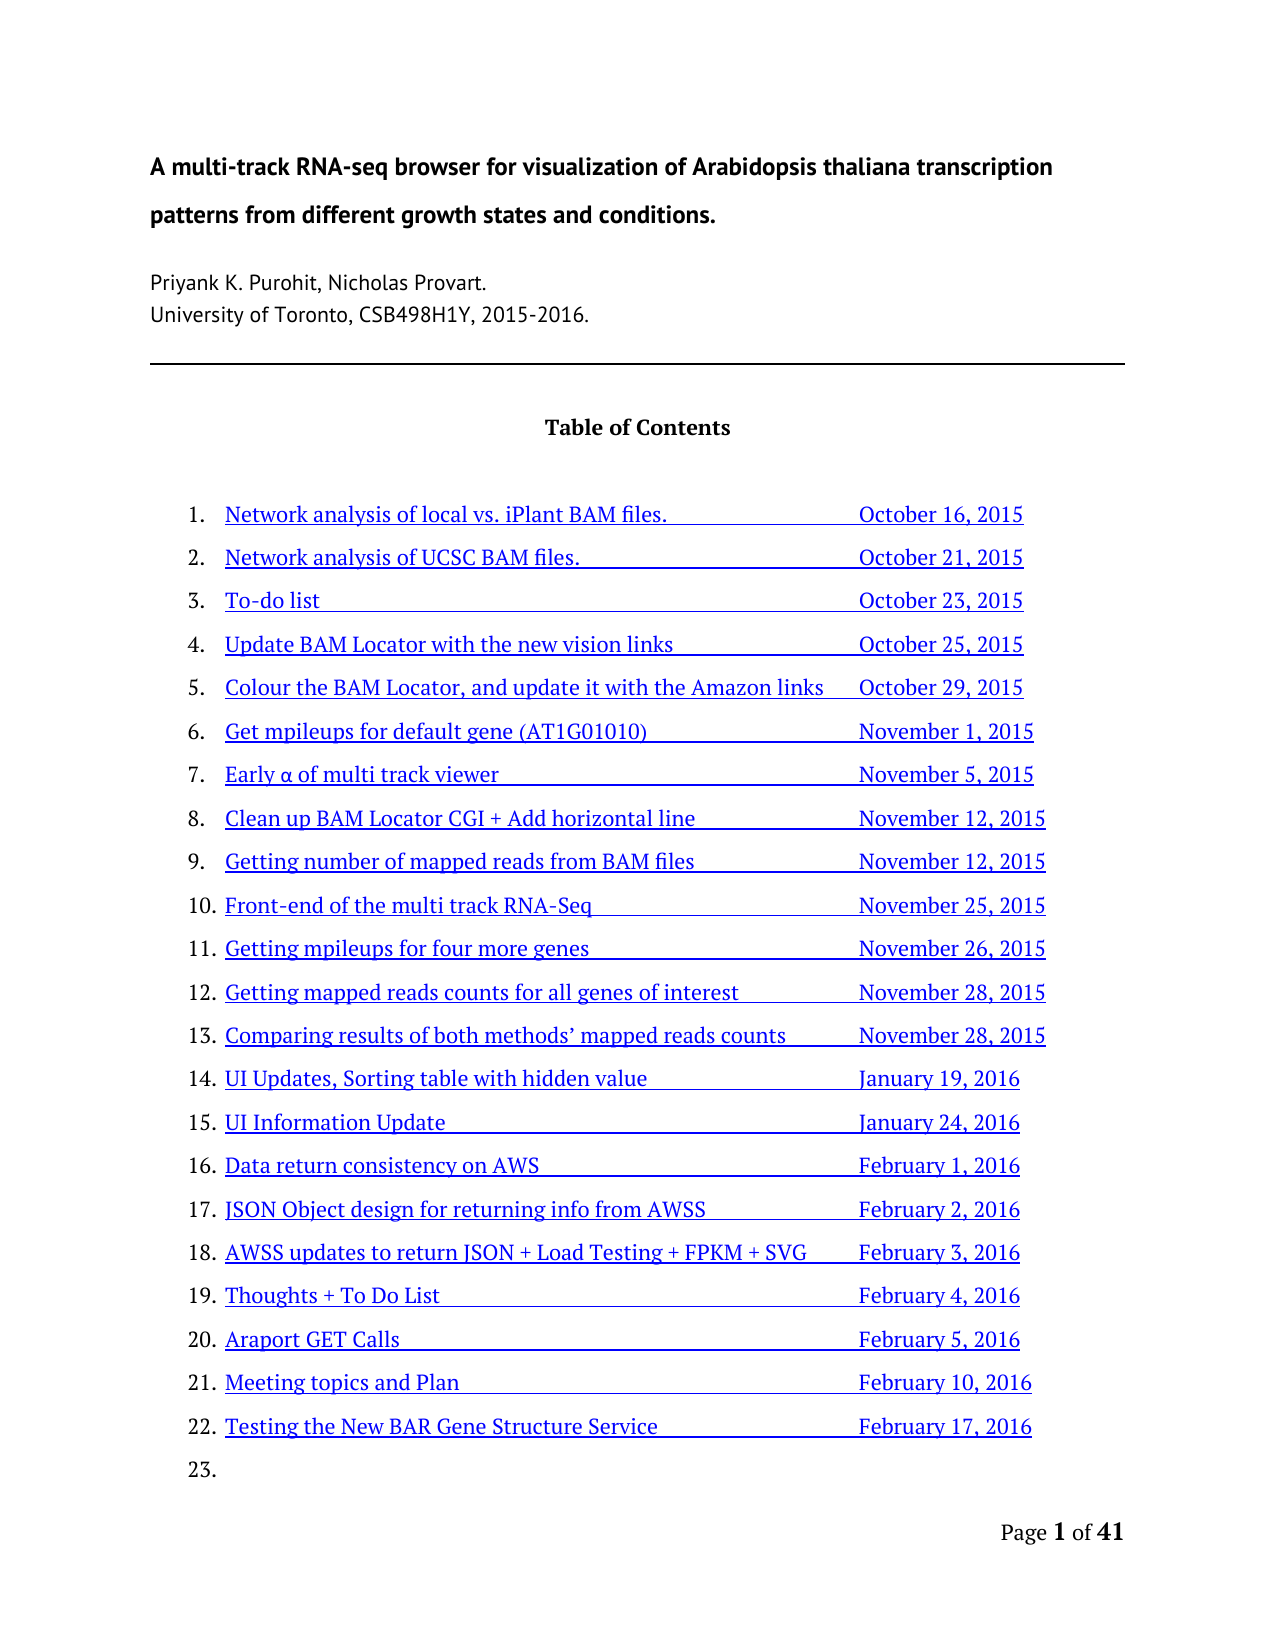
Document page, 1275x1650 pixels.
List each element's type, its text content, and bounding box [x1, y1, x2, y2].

text A multi-track RNA-seq browser for visualization of Arabidopsis thaliana transcription patterns from different growth states and conditions. [150, 150, 1125, 231]
list Network analysis of local vs. iPlant BAM files. October 16, 2015 [187, 499, 1125, 528]
list UI Updates, Sorting table with hidden value January 19, 2016 [187, 1064, 1125, 1093]
list Meeting topics and Plan February 10, 2016 [187, 1368, 1125, 1397]
list Colour the BAM Locator, and update it with the Amazon links October 29, 2015 [187, 673, 1125, 702]
list Getting mapped reads counts for all genes of interest November 28, 2015 [187, 977, 1125, 1006]
text University of Toronto, CSB498H1Y, 2015-2016. [150, 300, 1125, 329]
list Clean up BAM Locator CGI + Add horizontal line November 12, 2015 [187, 803, 1125, 832]
list UI Information Update January 24, 2016 [187, 1107, 1125, 1136]
list Data return consistency on AWS February 1, 2016 [187, 1151, 1125, 1180]
list Early α of multi track viewer November 5, 2015 [187, 760, 1125, 789]
list Thoughts + To Do List February 4, 2016 [187, 1281, 1125, 1310]
list AWSS updates to return JSON + Load Testing + FPKM + SVG February 3, 2016 [187, 1238, 1125, 1267]
list Network analysis of UCSC BAM files. October 21, 2015 [187, 543, 1125, 572]
list Update BAM Locator with the new vision links October 25, 2015 [187, 630, 1125, 659]
list To-do list October 23, 2015 [187, 586, 1125, 615]
list Front-end of the multi track RNA-Seq November 25, 2015 [187, 890, 1125, 919]
list Comparing results of both methods’ mapped reads counts November 28, 2015 [187, 1021, 1125, 1049]
text Priyank K. Purohit, Nicholas Provart. [150, 268, 1125, 296]
text Table of Contents [150, 412, 1125, 441]
list Getting number of mapped reads from BAM files November 12, 2015 [187, 847, 1125, 876]
list Get mpileups for default gene (AT1G01010) November 1, 2015 [187, 717, 1125, 746]
list Araport GET Calls February 5, 2016 [187, 1325, 1125, 1354]
list Getting mpileups for four more genes November 26, 2015 [187, 934, 1125, 963]
list JSON Object design for returning info from AWSS February 2, 2016 [187, 1194, 1125, 1223]
list Testing the New BAR Gene Structure Service February 17, 2016 [187, 1412, 1125, 1441]
